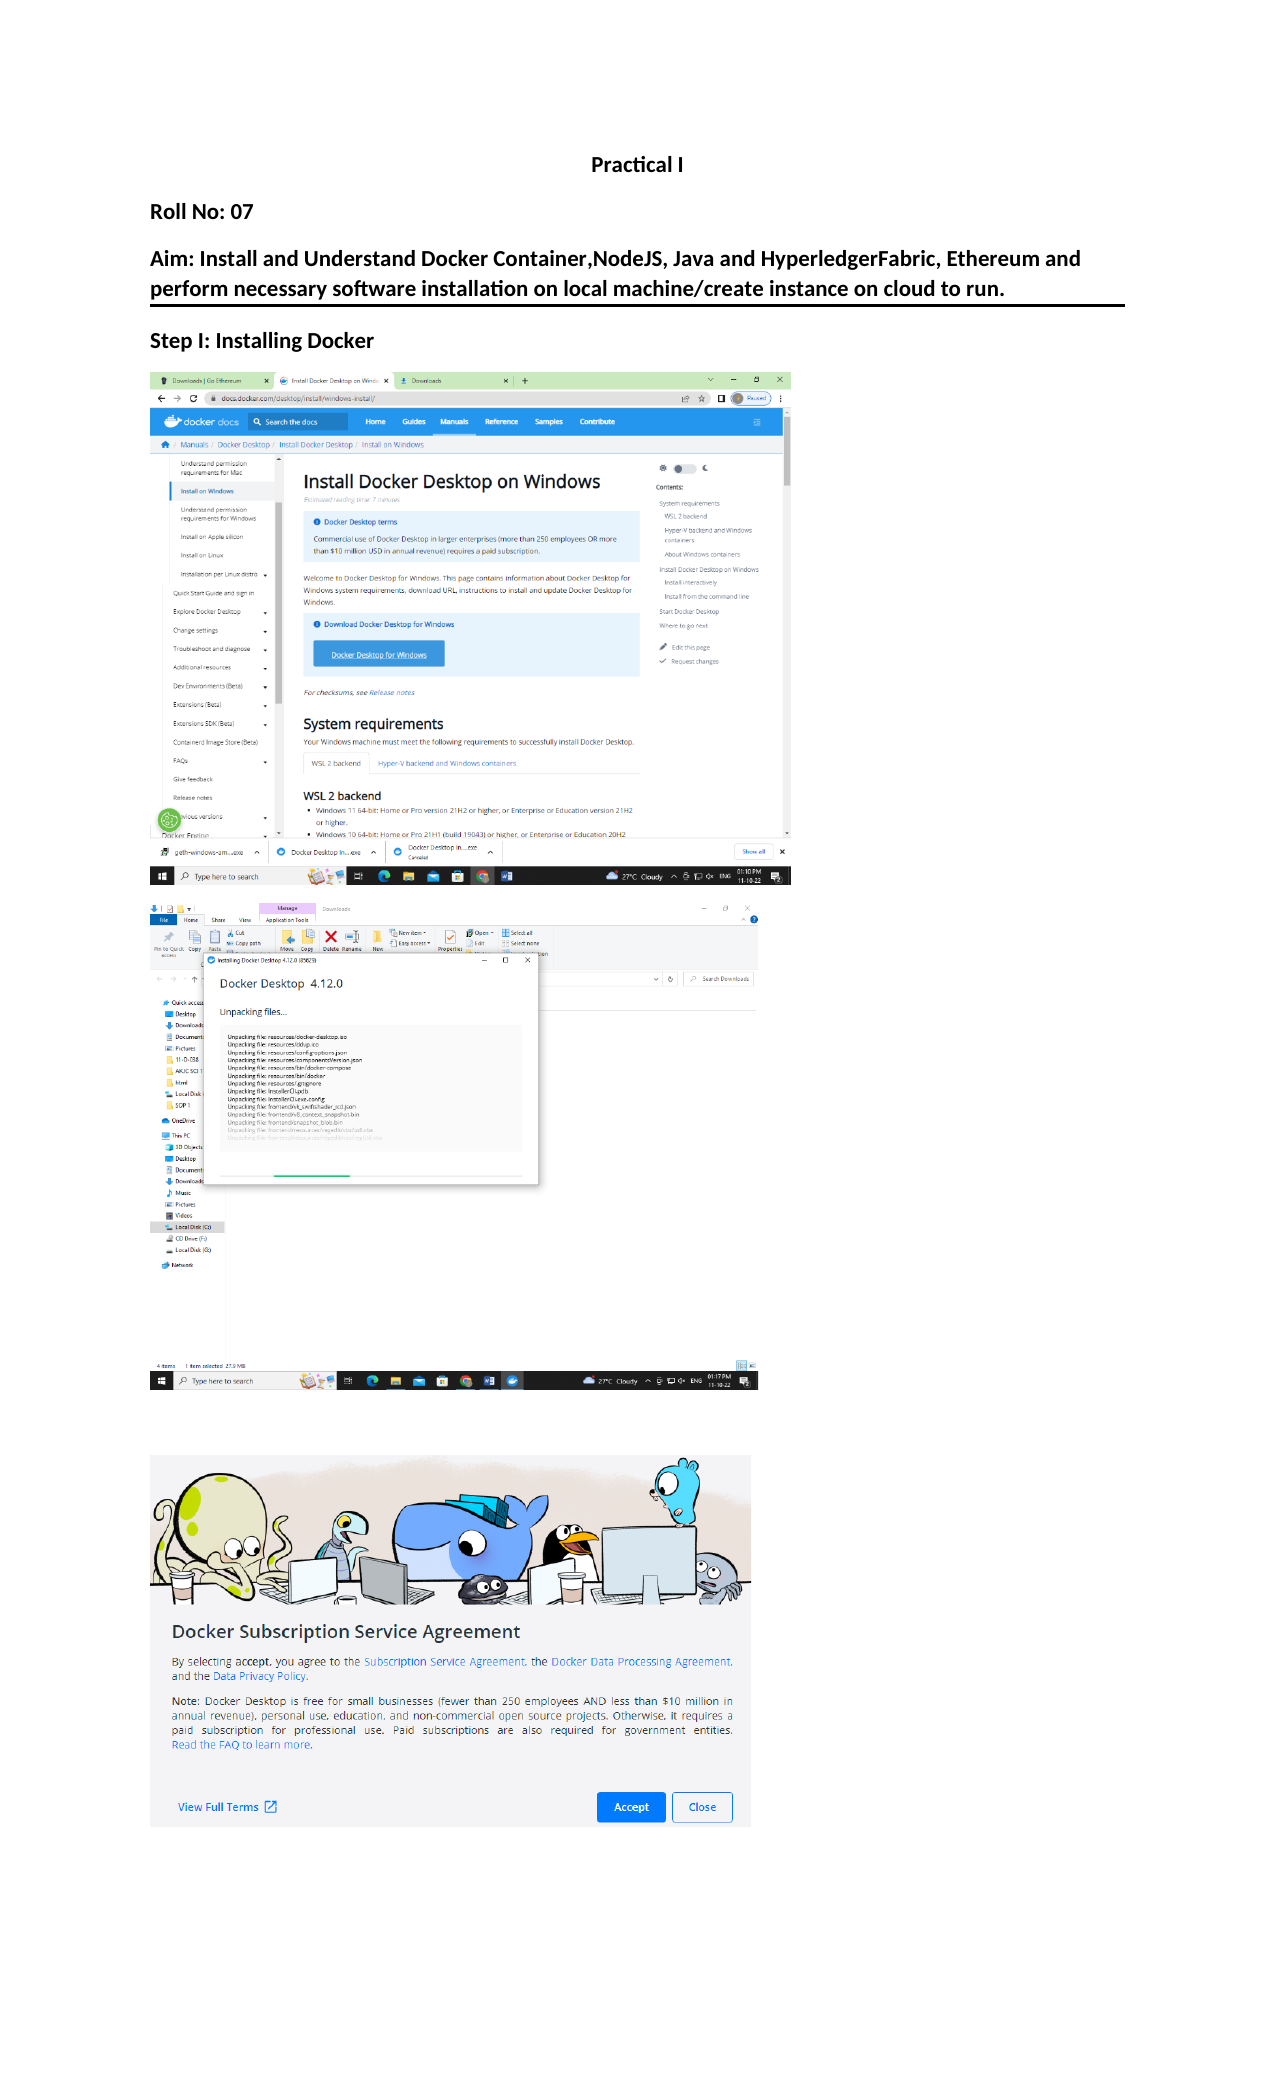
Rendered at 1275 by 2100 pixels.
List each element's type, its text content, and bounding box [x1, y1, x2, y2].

text Step I: Installing Docker [150, 326, 1125, 354]
text Aim: Install and Understand Docker Container,NodeJS, Java and HyperledgerFabric, Ethereum and perform necessary software installation on local machine/create instance on cloud to run. [150, 244, 1125, 304]
text Roll No: 07 [150, 197, 1125, 225]
text Practical I [150, 150, 1125, 178]
picture [150, 372, 791, 885]
picture [150, 1455, 752, 1827]
picture [150, 903, 759, 1390]
